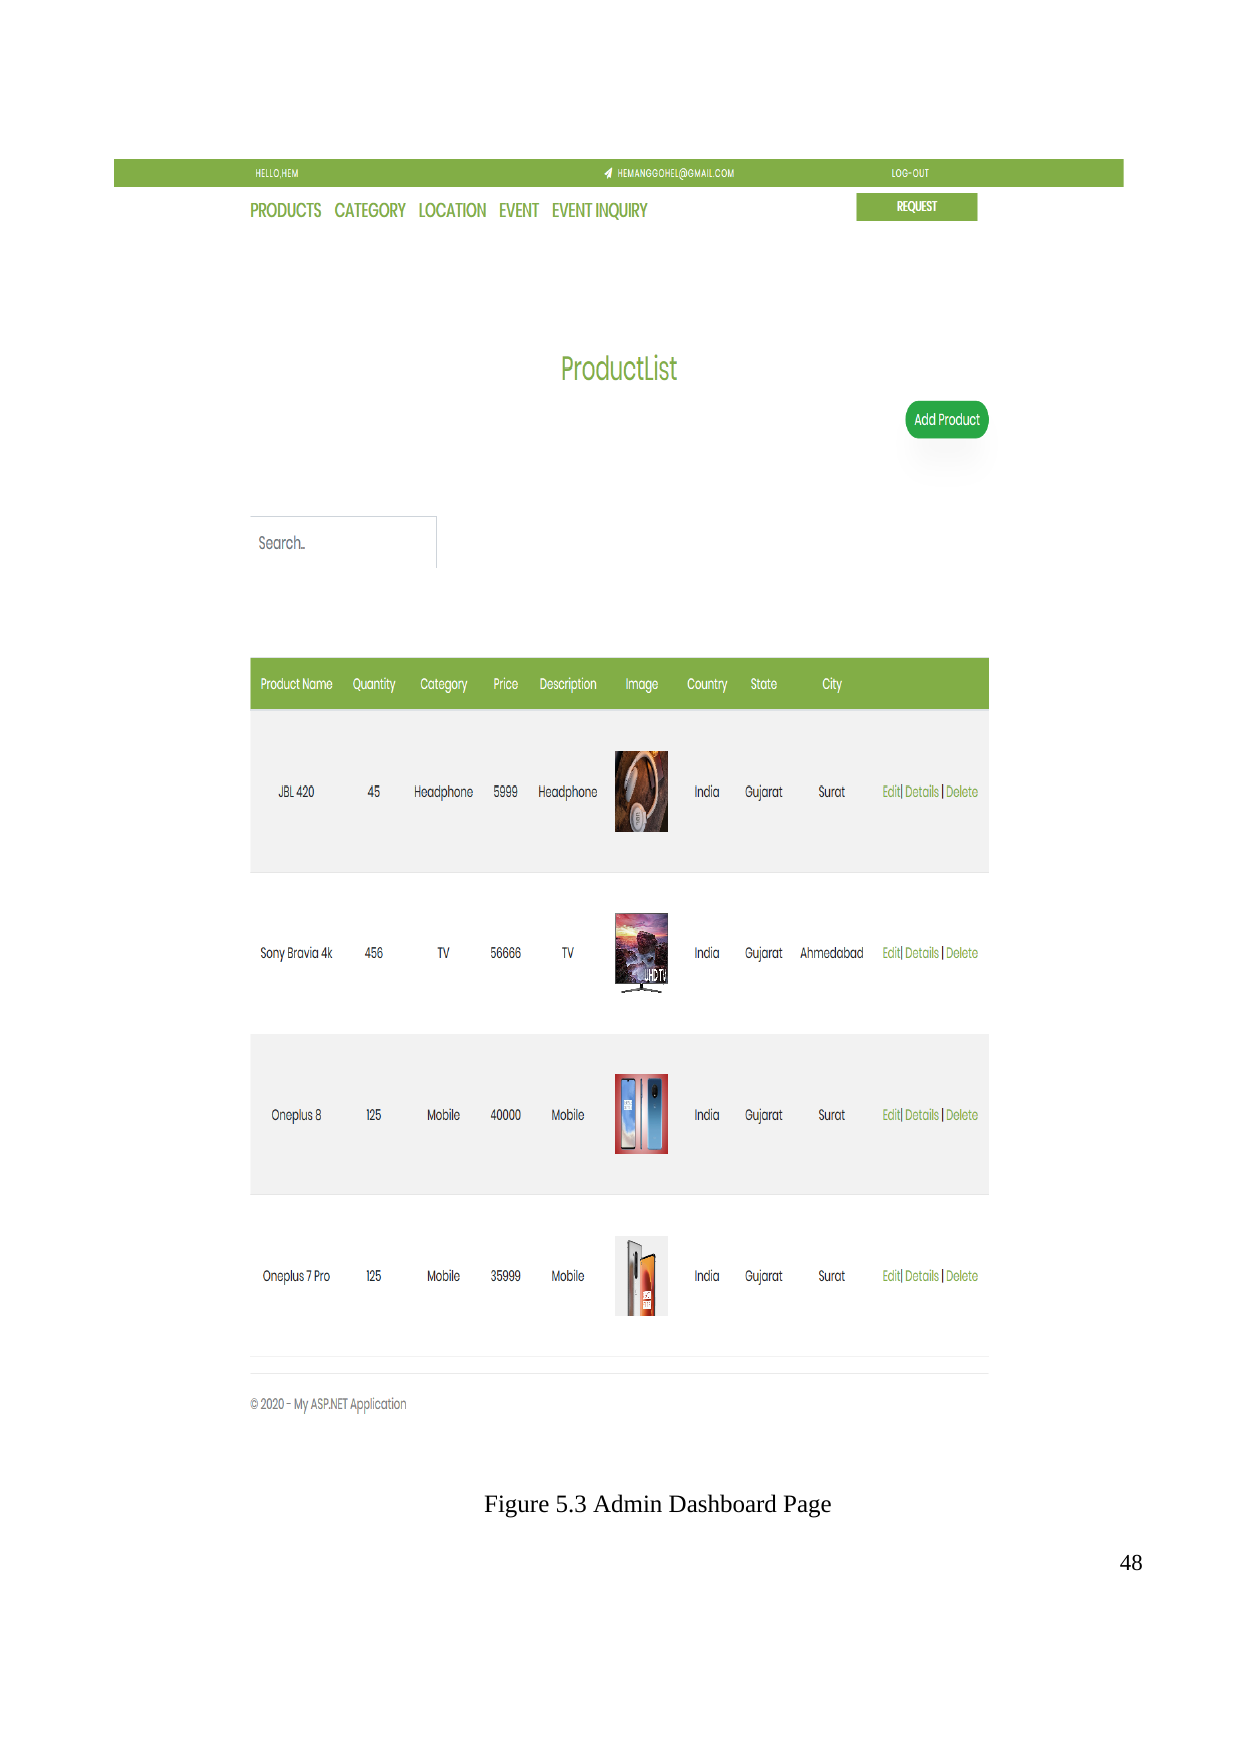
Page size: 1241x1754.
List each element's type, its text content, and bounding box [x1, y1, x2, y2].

text Figure 5.3 Admin Dashboard Page [263, 1489, 1053, 1518]
picture [114, 159, 1124, 1414]
